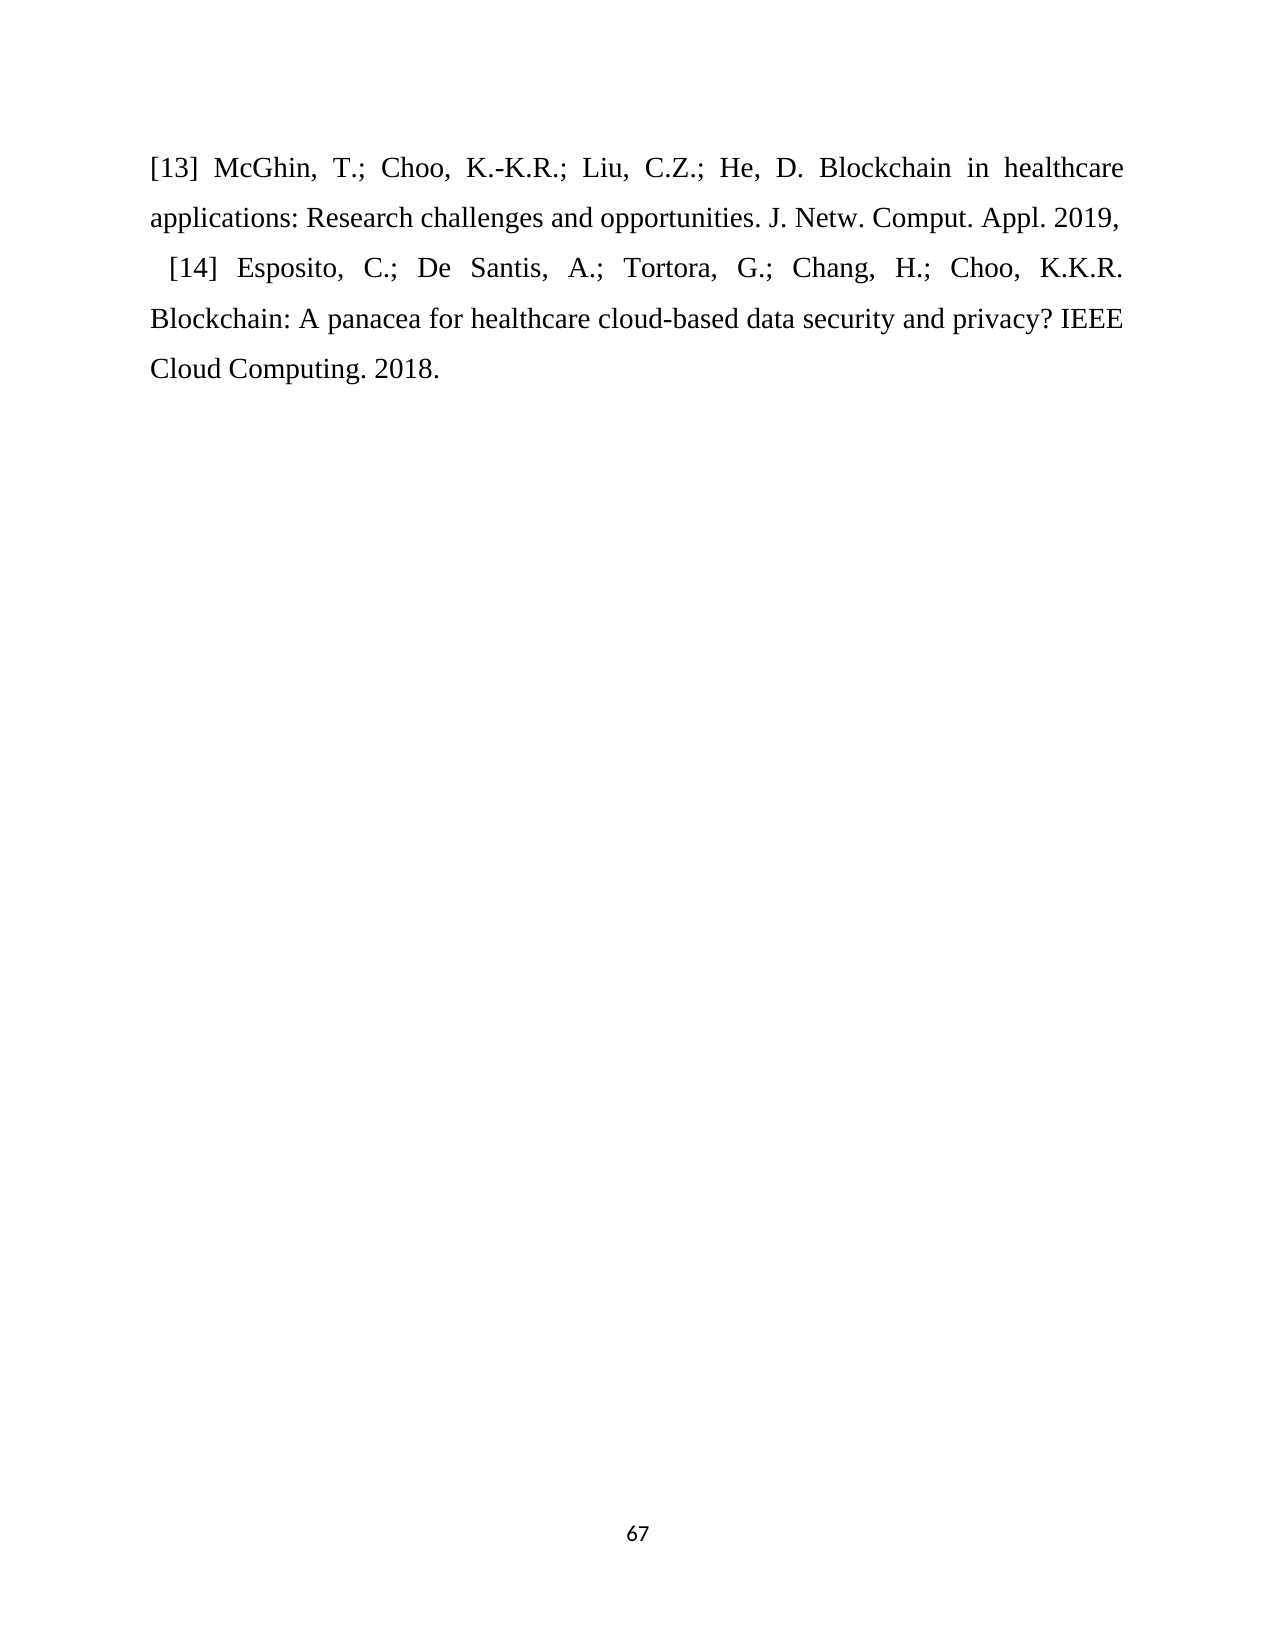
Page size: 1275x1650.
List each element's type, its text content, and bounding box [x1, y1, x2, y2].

text [14] Esposito, C.; De Santis, A.; Tortora, G.; Chang, H.; Choo, K.K.R. Blockchain: A panacea for healthcare cloud-based data security and privacy? IEEE Cloud Computing. 2018. [150, 251, 1125, 385]
text [13] McGhin, T.; Choo, K.-K.R.; Liu, C.Z.; He, D. Blockchain in healthcare applications: Research challenges and opportunities. J. Netw. Comput. Appl. 2019, [150, 150, 1125, 234]
